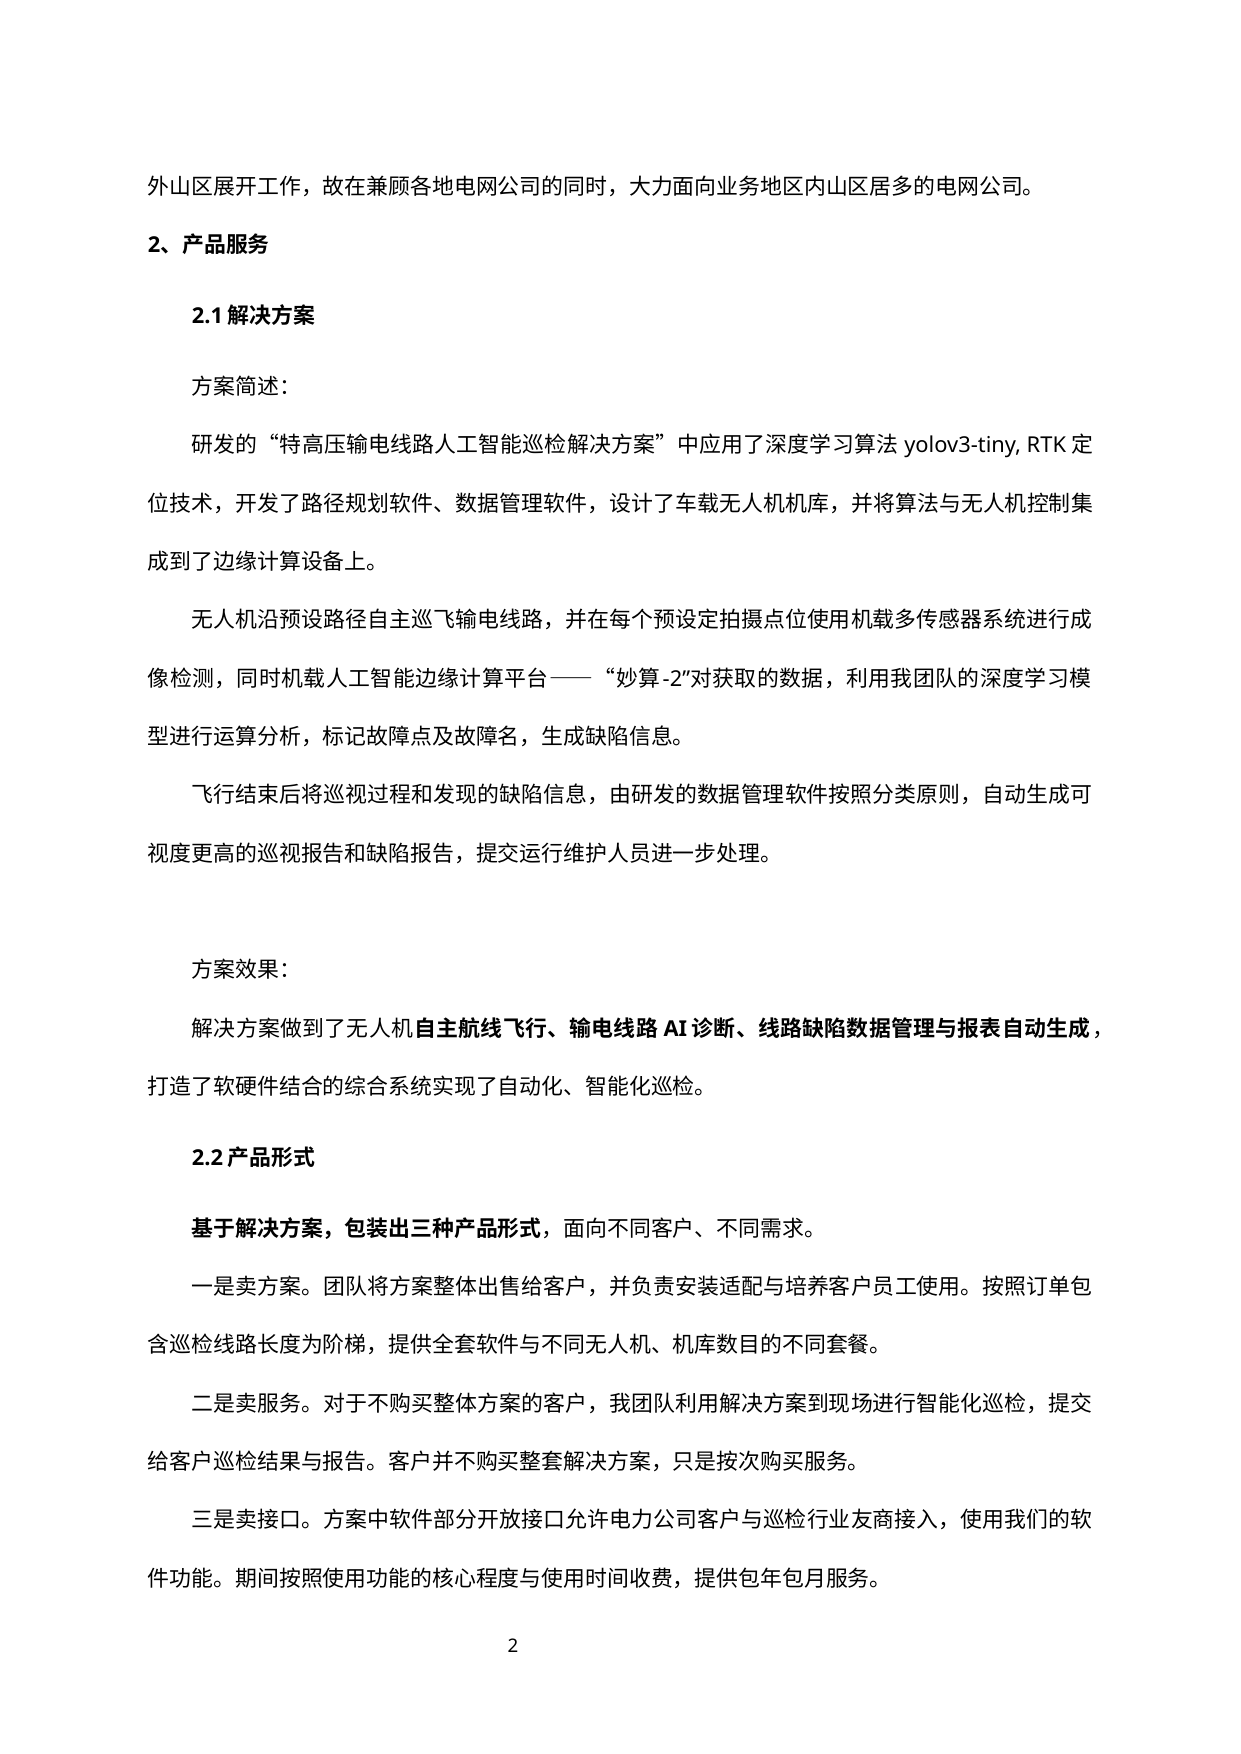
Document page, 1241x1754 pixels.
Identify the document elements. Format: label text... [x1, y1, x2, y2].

text 解决方案做到了无人机自主航线飞行、输电线路AI诊断、线路缺陷数据管理与报表自动生成，打造了软硬件结合的综合系统实现了自动化、智能化巡检。 [148, 989, 1093, 1106]
text 一是卖方案。团队将方案整体出售给客户，并负责安装适配与培养客户员工使用。按照订单包含巡检线路长度为阶梯，提供全套软件与不同无人机、机库数目的不同套餐。 [148, 1248, 1093, 1364]
subtitle 2、产品服务 [148, 206, 1093, 264]
subtitle 2.1解决方案 [148, 277, 1093, 335]
subtitle 2.2产品形式 [148, 1118, 1093, 1177]
text 方案简述： [148, 348, 1093, 406]
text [148, 148, 1093, 206]
text 三是卖接口。方案中软件部分开放接口允许电力公司客户与巡检行业友商接入，使用我们的软件功能。期间按照使用功能的核心程度与使用时间收费，提供包年包月服务。 [148, 1481, 1093, 1598]
text 飞行结束后将巡视过程和发现的缺陷信息，由研发的数据管理软件按照分类原则，自动生成可视度更高的巡视报告和缺陷报告，提交运行维护人员进一步处理。 [148, 756, 1093, 873]
text 研发的“特高压输电线路人工智能巡检解决方案”中应用了深度学习算法yolov3-tiny, RTK定位技术，开发了路径规划软件、数据管理软件，设计了车载无人机机库，并将算法与无人机控制集成到了边缘计算设备上。 [148, 406, 1093, 581]
text 无人机沿预设路径自主巡飞输电线路，并在每个预设定拍摄点位使用机载多传感器系统进行成像检测，同时机载人工智能边缘计算平台——“妙算-2”对获取的数据，利用我团队的深度学习模型进行运算分析，标记故障点及故障名，生成缺陷信息。 [148, 581, 1093, 756]
text 二是卖服务。对于不购买整体方案的客户，我团队利用解决方案到现场进行智能化巡检，提交给客户巡检结果与报告。客户并不购买整套解决方案，只是按次购买服务。 [148, 1364, 1093, 1481]
text 基于解决方案，包装出三种产品形式，面向不同客户、不同需求。 [148, 1189, 1093, 1248]
text 方案效果： [148, 931, 1093, 989]
